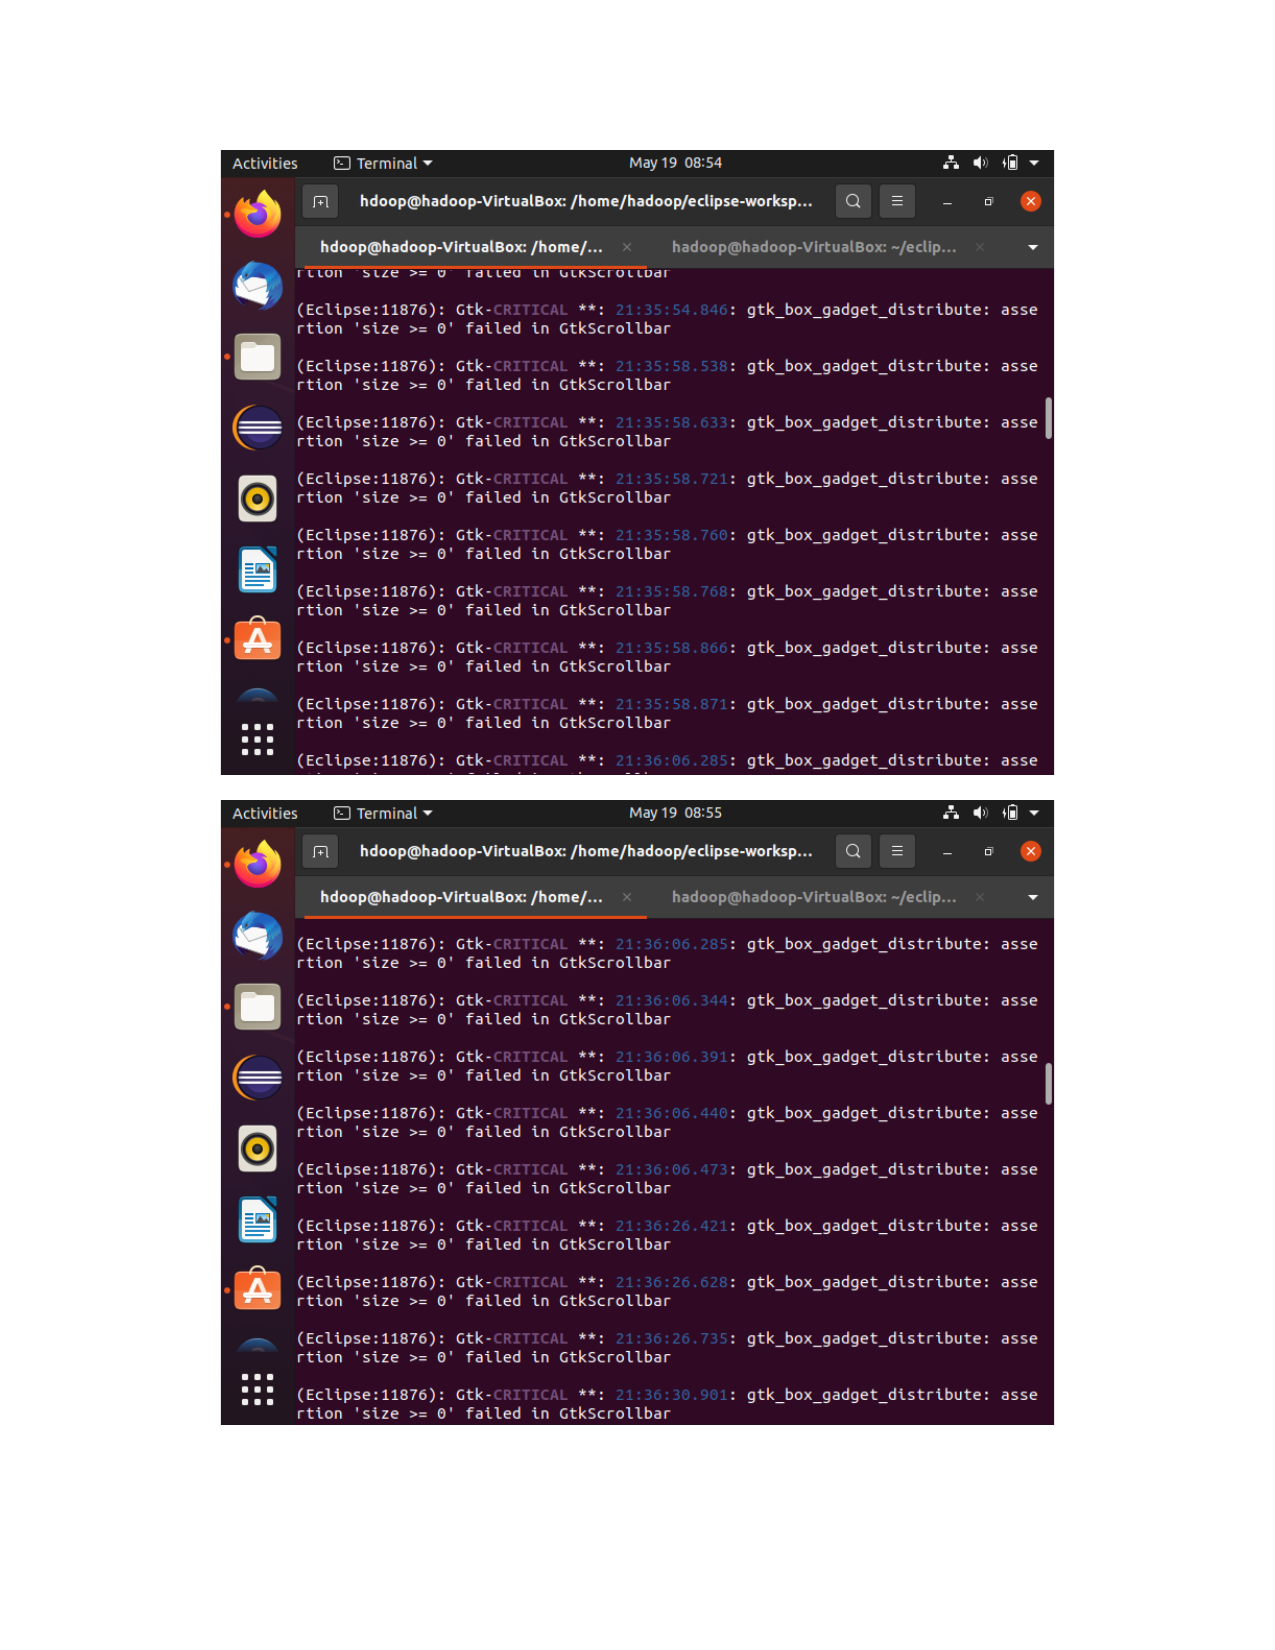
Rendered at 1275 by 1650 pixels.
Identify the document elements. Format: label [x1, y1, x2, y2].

picture [220, 150, 1055, 775]
picture [220, 800, 1055, 1425]
